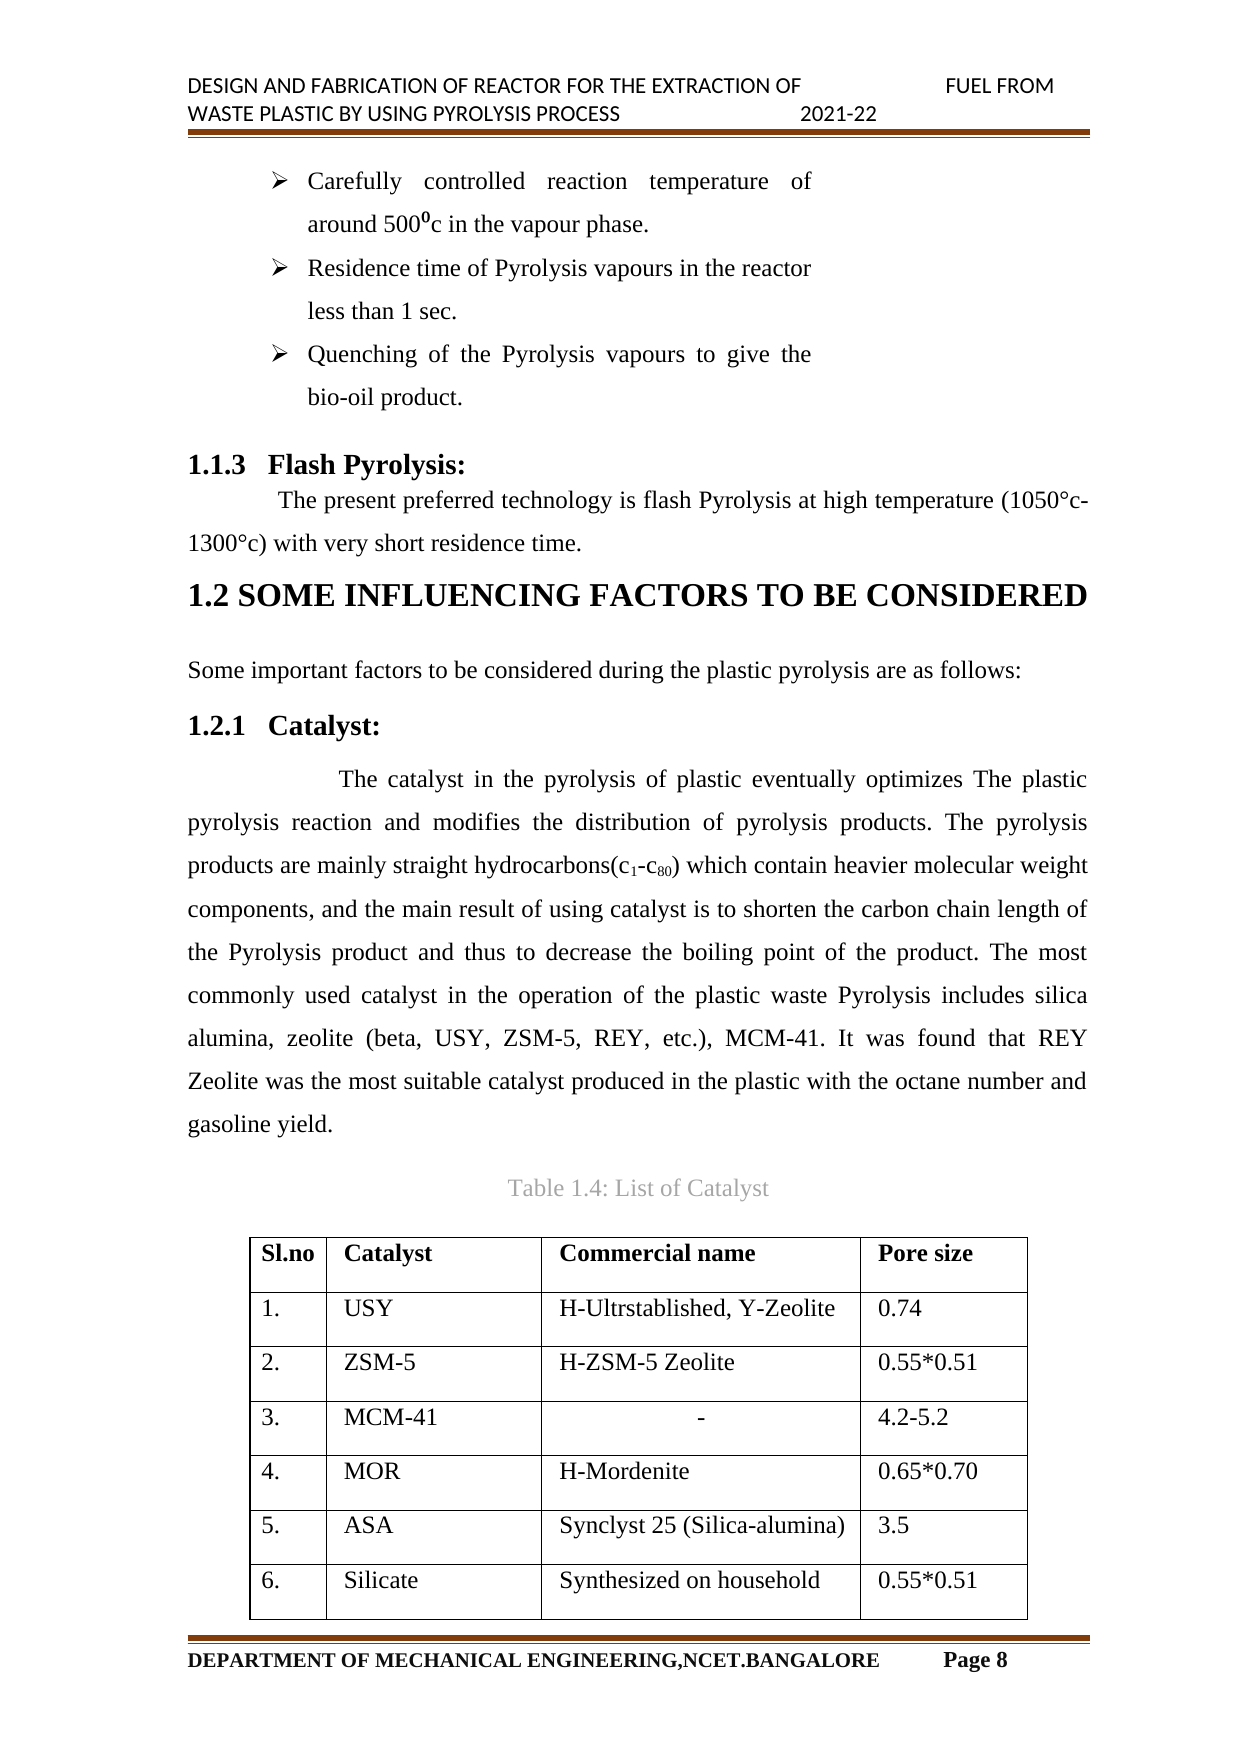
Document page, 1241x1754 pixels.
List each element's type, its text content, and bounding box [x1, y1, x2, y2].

table_cell 2. [251, 1347, 326, 1401]
text Some important factors to be considered during the plastic pyrolysis are as follows: [187, 655, 1090, 683]
table_cell 3. [251, 1402, 326, 1455]
table_cell 0.65*0.70 [861, 1456, 1027, 1509]
subtitle 1.1.3 Flash Pyrolysis: [187, 447, 934, 480]
table_cell 4. [251, 1456, 326, 1509]
table_cell 0.74 [861, 1293, 1027, 1346]
table_cell 5. [251, 1511, 326, 1564]
table_cell MCM-41 [327, 1402, 541, 1455]
table_cell 0.55*0.51 [861, 1347, 1027, 1401]
table_cell ZSM-5 [327, 1347, 541, 1401]
table_header Pore size [861, 1238, 1027, 1292]
table_cell 6. [251, 1565, 326, 1618]
text 1.2.1 Catalyst: [187, 708, 1074, 742]
table_cell 4.2-5.2 [861, 1402, 1027, 1455]
table_cell Silicate [327, 1565, 541, 1618]
table_header Sl.no [251, 1238, 326, 1292]
table_cell 1. [251, 1293, 326, 1346]
list Carefully controlled reaction temperature of around 500⁰c in the vapour phase. [270, 166, 812, 238]
table_cell H-ZSM-5 Zeolite [542, 1347, 860, 1401]
text The present preferred technology is flash Pyrolysis at high temperature (1050°c-1300°c) with very short residence time. [187, 485, 1090, 557]
table_cell ASA [327, 1511, 541, 1564]
table_cell MOR [327, 1456, 541, 1509]
text 1.2 SOME INFLUENCING FACTORS TO BE CONSIDERED [187, 575, 1090, 613]
table_cell USY [327, 1293, 541, 1346]
list Residence time of Pyrolysis vapours in the reactor less than 1 sec. [270, 253, 812, 324]
table_cell Synthesized on household [542, 1565, 860, 1618]
table_cell 3.5 [861, 1511, 1027, 1564]
list Quenching of the Pyrolysis vapours to give the bio-oil product. [270, 339, 812, 411]
table_cell - [542, 1402, 860, 1455]
table_header Commercial name [542, 1238, 860, 1292]
text The catalyst in the pyrolysis of plastic eventually optimizes The plastic pyrolysis reaction and modifies the distribution of pyrolysis products. The pyrolysis products are mainly straight hydrocarbons(c1-c80) which contain heavier molecular weight components, and the main result of using catalyst is to shorten the carbon chain length of the Pyrolysis product and thus to decrease the boiling point of the product. The most commonly used catalyst in the operation of the plastic waste Pyrolysis includes silica alumina, zeolite (beta, USY, ZSM-5, REY, etc.), MCM-41. It was found that REY Zeolite was the most suitable catalyst produced in the plastic with the octane number and gasoline yield. [187, 764, 1089, 1138]
table_cell Synclyst 25 (Silica-alumina) [542, 1511, 860, 1564]
table_cell H-Mordenite [542, 1456, 860, 1509]
table_header Catalyst [327, 1238, 541, 1292]
table_cell 0.55*0.51 [861, 1565, 1027, 1618]
text Table 1.4: List of Catalyst [187, 1173, 1089, 1202]
table_cell H-Ultrstablished, Y-Zeolite [542, 1293, 860, 1346]
